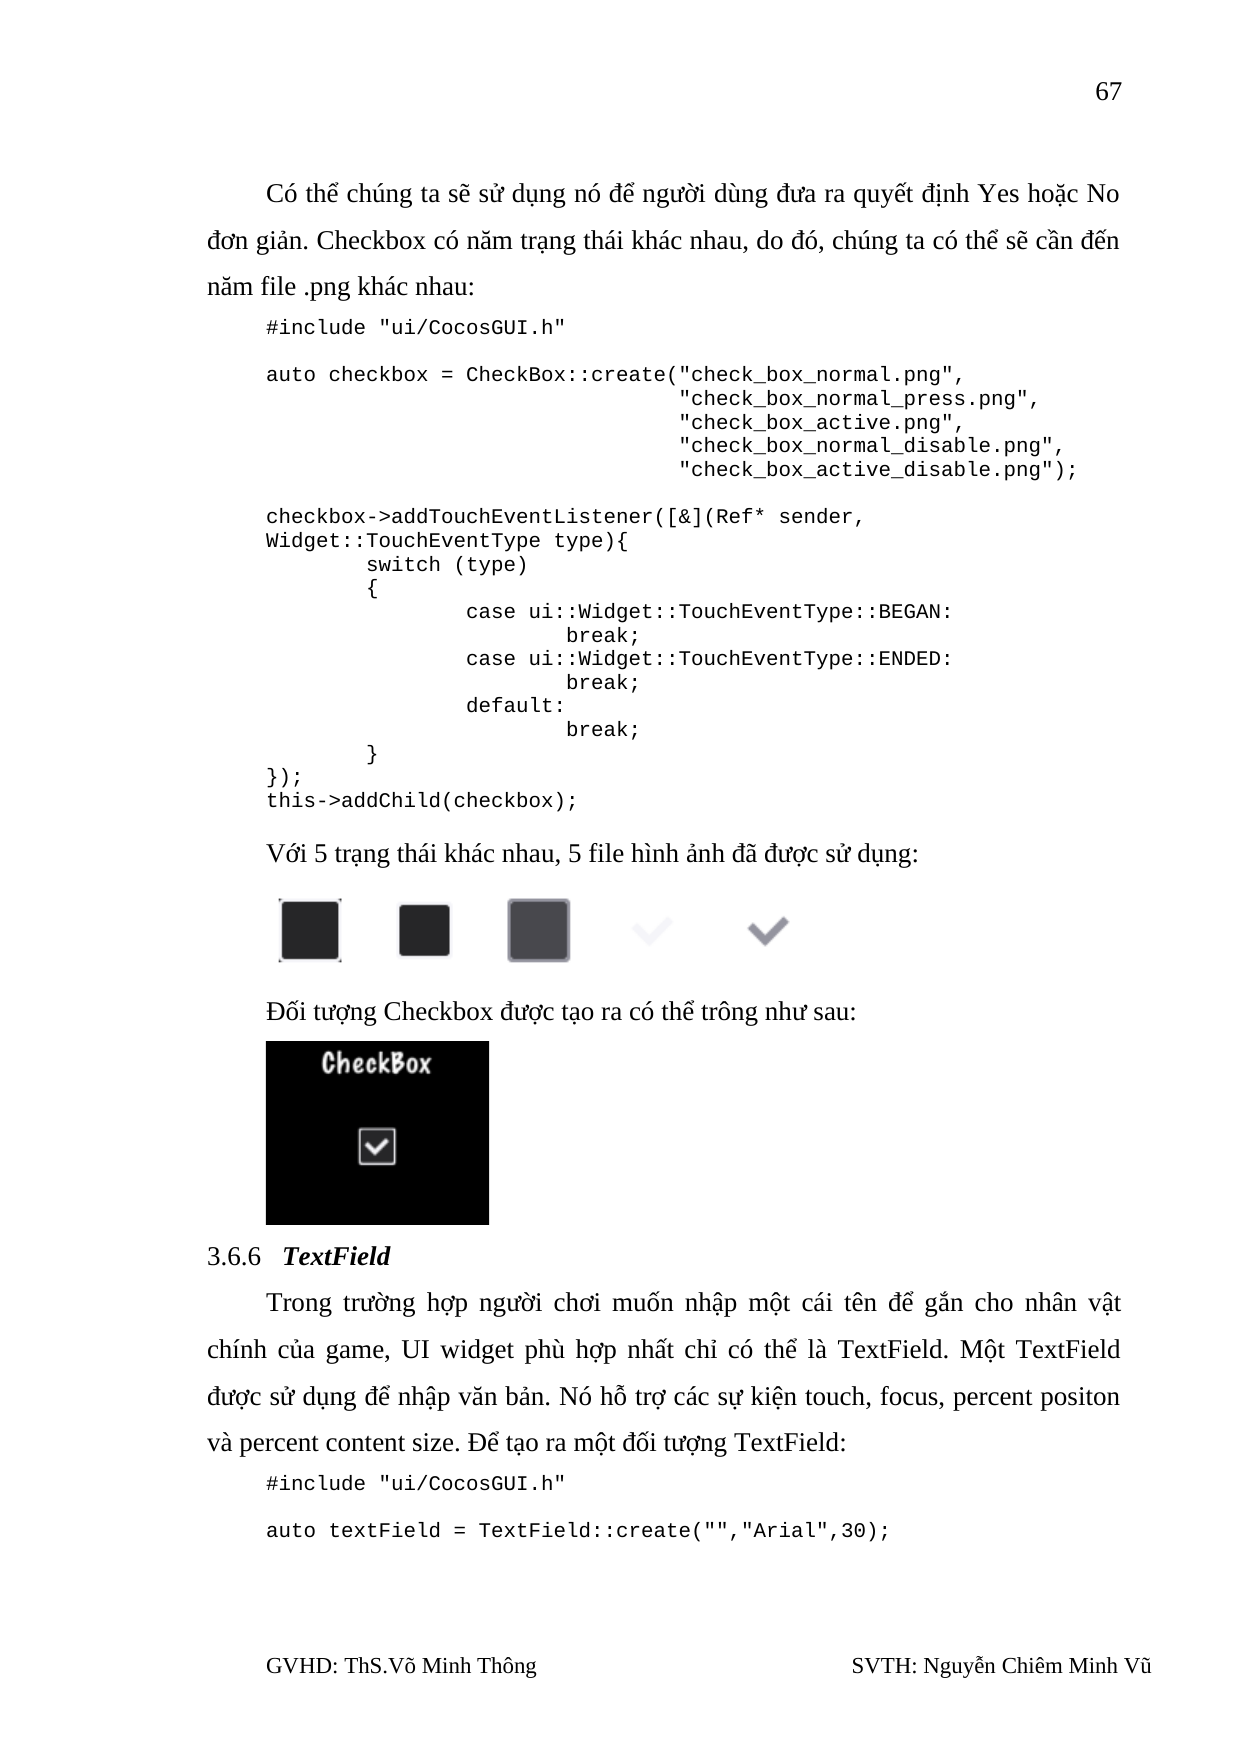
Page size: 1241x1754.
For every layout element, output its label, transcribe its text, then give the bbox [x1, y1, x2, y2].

text Đối tượng Checkbox được tạo ra có thể trông như sau: [207, 995, 1122, 1026]
text "check_box_active_disable.png"); [266, 459, 1122, 483]
text checkbox->addTouchEventListener([&](Ref* sender, Widget::TouchEventType type){ [266, 506, 1122, 554]
text switch (type) [266, 554, 1122, 577]
text case ui::Widget::TouchEventType::ENDED: [266, 648, 1122, 672]
text break; [266, 624, 1122, 648]
text } [266, 743, 1122, 766]
text this->addChild(checkbox); [266, 790, 1122, 814]
text "check_box_normal_press.png", [266, 388, 1122, 412]
text break; [266, 672, 1122, 696]
text Có thể chúng ta sẽ sử dụng nó để người dùng đưa ra quyết định Yes hoặc No đơn giản. Checkbox có năm trạng thái khác nhau, do đó, chúng ta có thể sẽ cần đến năm file .png khác nhau: [207, 177, 1122, 302]
text "check_box_normal_disable.png", [266, 435, 1122, 459]
text #include "ui/CocosGUI.h" [266, 1473, 1122, 1497]
text auto checkbox = CheckBox::create("check_box_normal.png", [266, 364, 1122, 388]
text case ui::Widget::TouchEventType::BEGAN: [266, 601, 1122, 624]
picture [265, 884, 843, 980]
text auto textField = TextField::create("","Arial",30); [266, 1521, 1122, 1544]
text "check_box_active.png", [266, 412, 1122, 435]
text { [266, 577, 1122, 601]
text #include "ui/CocosGUI.h" [266, 317, 1122, 341]
text break; [266, 719, 1122, 743]
text }); [266, 766, 1122, 790]
text default: [266, 696, 1122, 719]
picture [265, 1041, 490, 1225]
text Với 5 trạng thái khác nhau, 5 file hình ảnh đã được sử dụng: [207, 837, 1122, 868]
text Trong trường hợp người chơi muốn nhập một cái tên để gắn cho nhân vật chính của game, UI widget phù hợp nhất chỉ có thể là TextField. Một TextField được sử dụng để nhập văn bản. Nó hỗ trợ các sự kiện touch, focus, percent positon và percent content size. Để tạo ra một đối tượng TextField: [207, 1287, 1122, 1458]
subtitle TextField [207, 1240, 1122, 1271]
